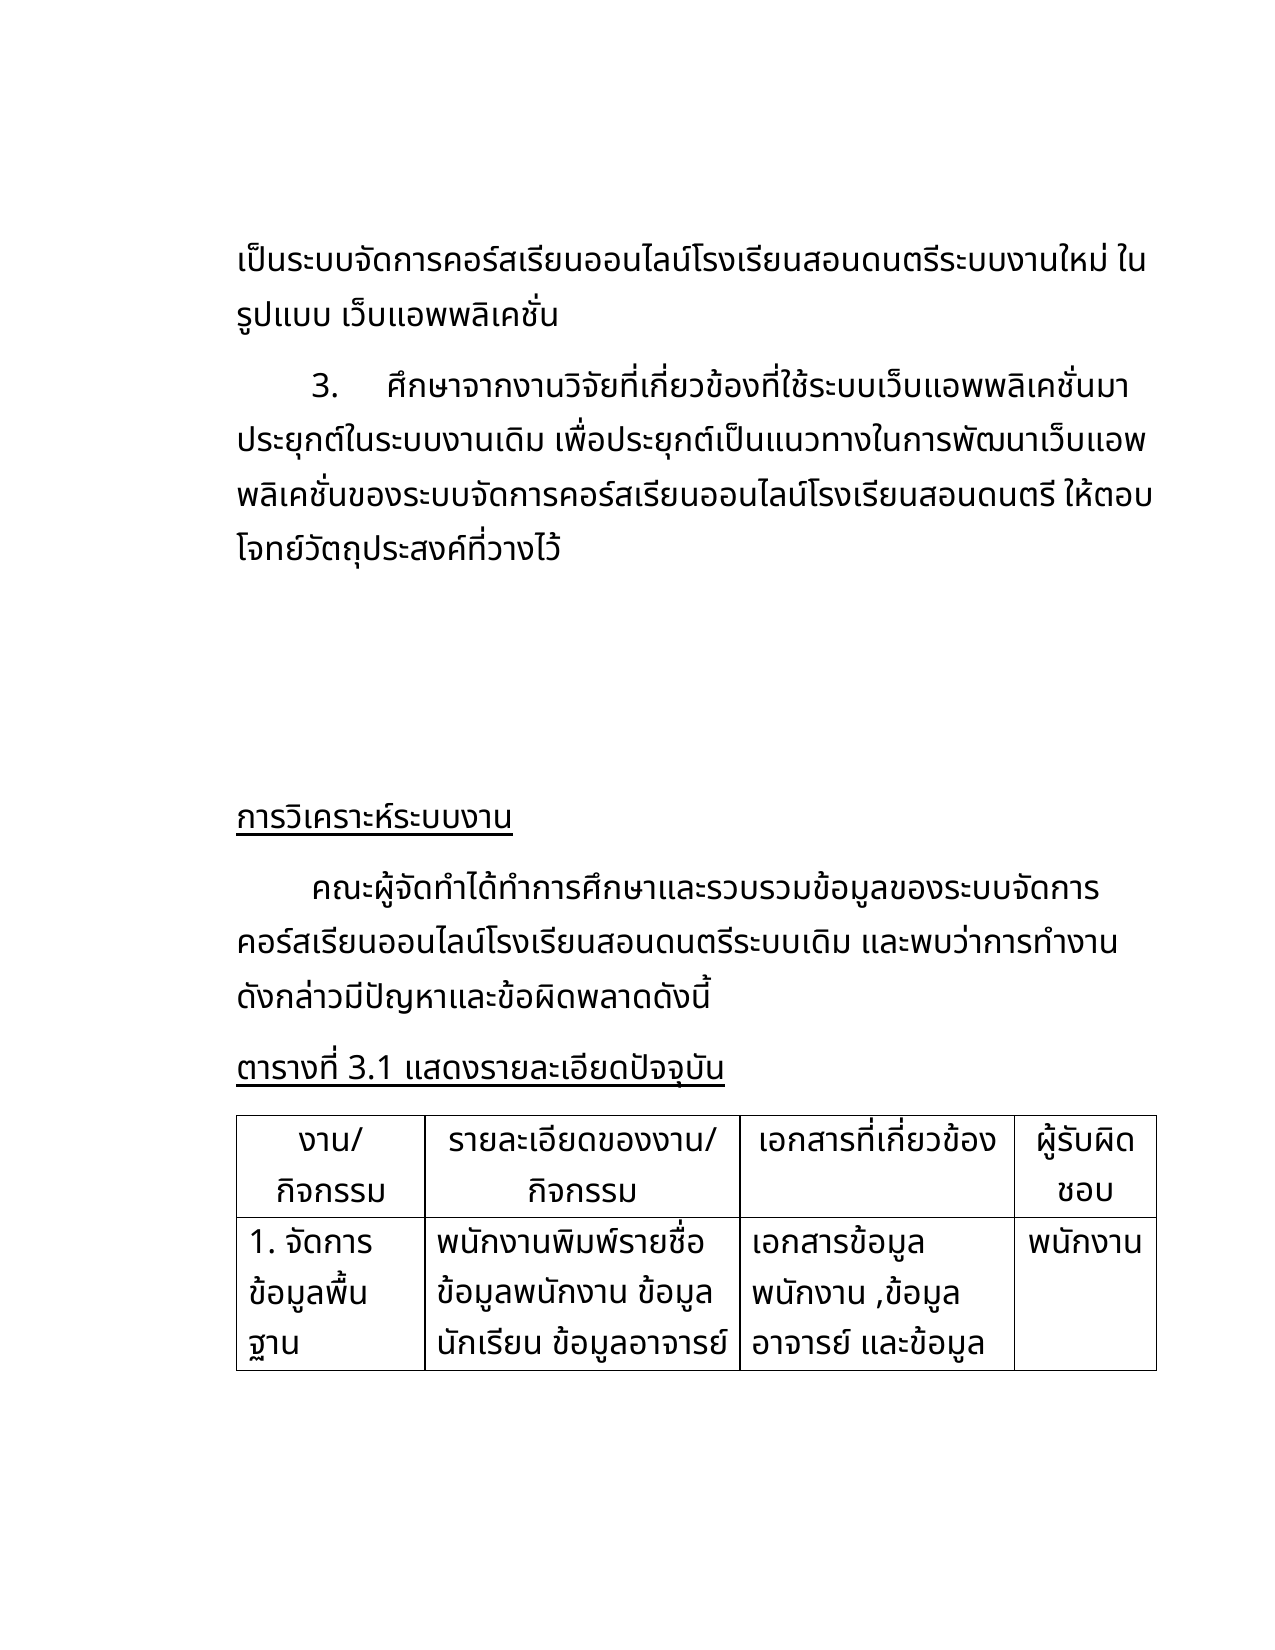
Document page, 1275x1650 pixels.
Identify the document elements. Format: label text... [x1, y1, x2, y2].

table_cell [741, 1218, 1014, 1369]
table_cell พนักงาน [1015, 1218, 1156, 1369]
table_cell 1. จัดการข้อมูลพื้นฐาน [237, 1218, 424, 1369]
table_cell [426, 1218, 739, 1369]
table_header ผู้รับผิดชอบ [1015, 1116, 1156, 1217]
table_header เอกสารที่เกี่ยวข้อง [741, 1116, 1014, 1217]
table_header งาน/กิจกรรม [237, 1116, 424, 1217]
table_header รายละเอียดของงาน/กิจกรรม [426, 1116, 739, 1217]
text 3. ศึกษาจากงานวิจัยที่เกี่ยวข้องที่ใช้ระบบเว็บแอพพลิเคชั่นมาประยุกต์ในระบบงานเดิม เพื่อประยุกต์เป็นแนวทางในการพัฒนาเว็บแอพพลิเคชั่นของระบบจัดการคอร์สเรียนออนไลน์โรงเรียนสอนดนตรี ให้ตอบโจทย์วัตถุประสงค์ที่วางไว้ [236, 362, 1157, 575]
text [236, 236, 1157, 341]
text ตารางที่ 3.1 แสดงรายละเอียดปัจจุบัน [236, 1044, 1157, 1094]
text คณะผู้จัดทำได้ทำการศึกษาและรวบรวมข้อมูลของระบบจัดการคอร์สเรียนออนไลน์โรงเรียนสอนดนตรีระบบเดิม และพบว่าการทำงานดังกล่าวมีปัญหาและข้อผิดพลาดดังนี้ [236, 864, 1157, 1023]
text การวิเคราะห์ระบบงาน [236, 793, 1157, 843]
